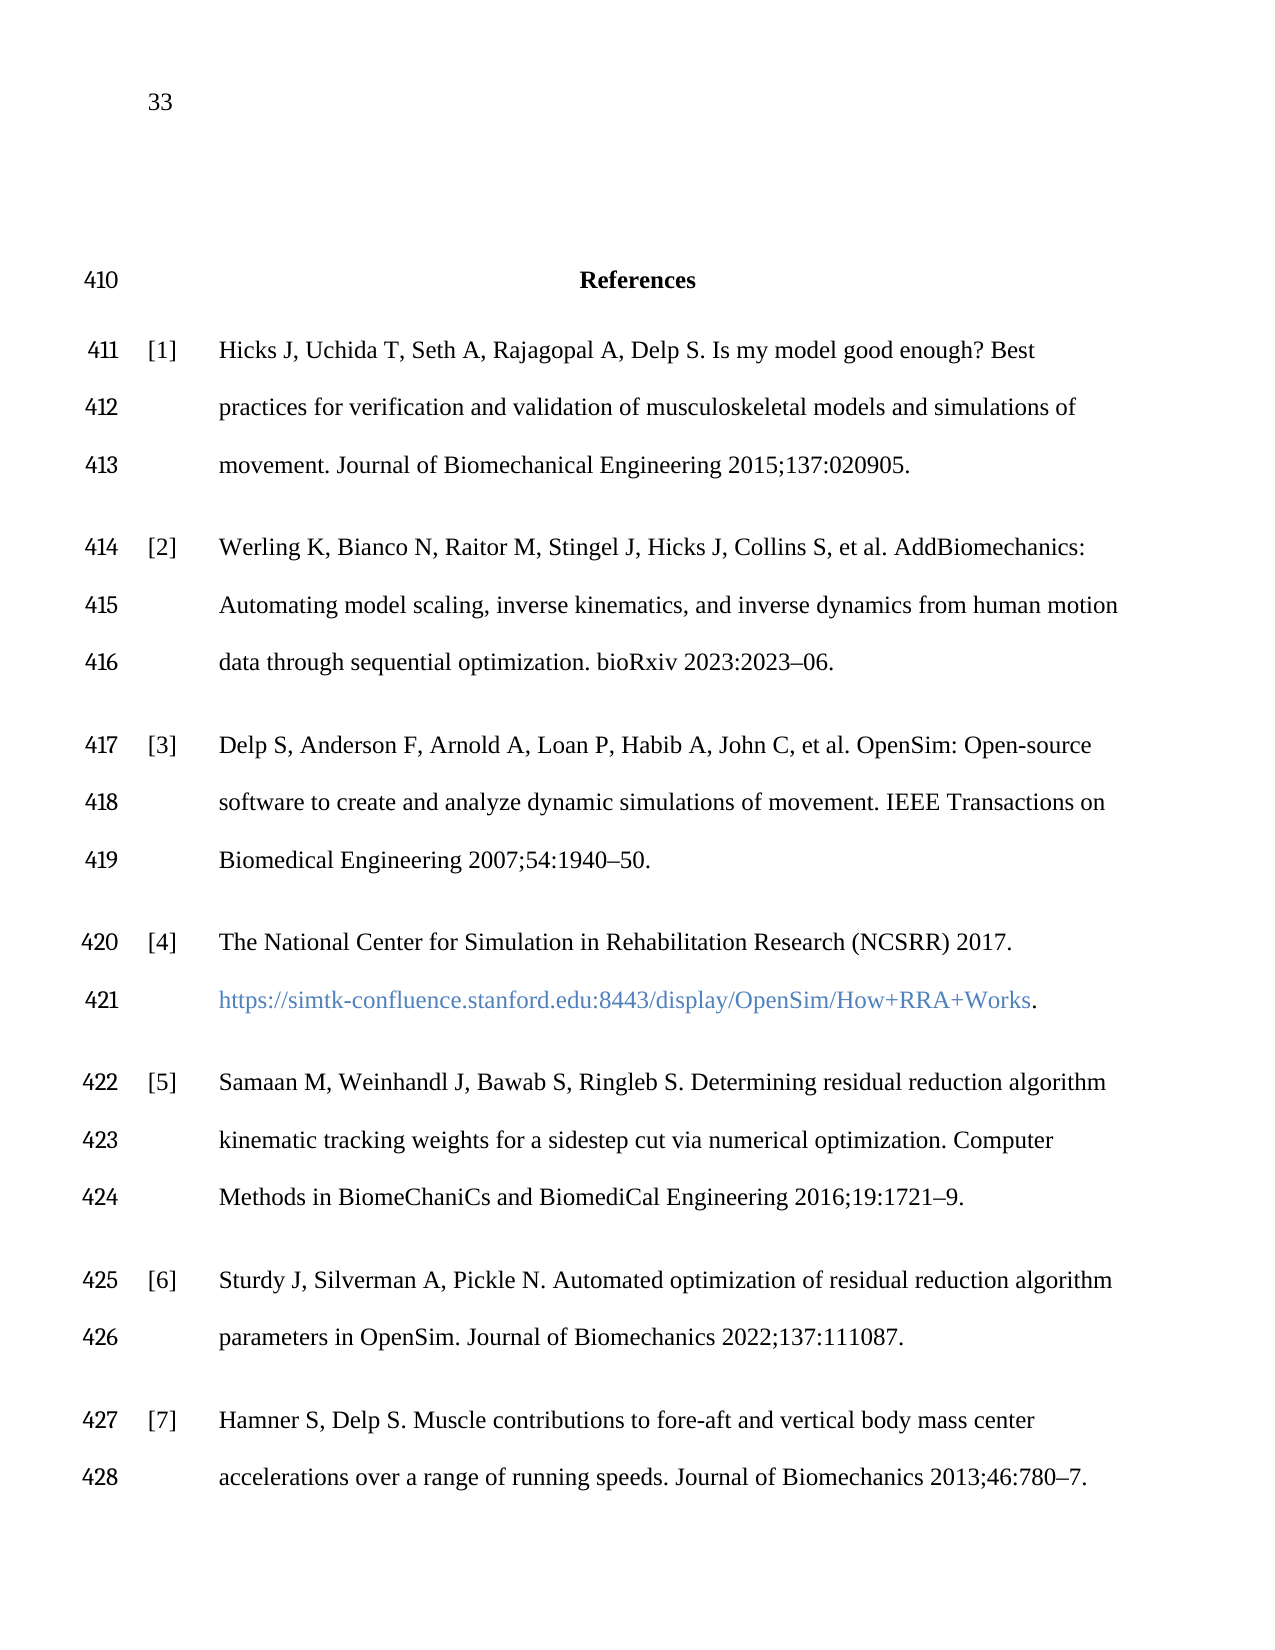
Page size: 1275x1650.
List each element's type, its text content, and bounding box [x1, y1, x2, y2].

text [3] Delp S, Anderson F, Arnold A, Loan P, Habib A, John C, et al. OpenSim: Open-source software to create and analyze dynamic simulations of movement. IEEE Transactions on Biomedical Engineering 2007;54:1940–50. [148, 730, 1127, 874]
text [1] Hicks J, Uchida T, Seth A, Rajagopal A, Delp S. Is my model good enough? Best practices for verification and validation of musculoskeletal models and simulations of movement. Journal of Biomechanical Engineering 2015;137:020905. [148, 335, 1127, 479]
text [2] Werling K, Bianco N, Raitor M, Stingel J, Hicks J, Collins S, et al. AddBiomechanics: Automating model scaling, inverse kinematics, and inverse dynamics from human motion data through sequential optimization. bioRxiv 2023:2023–06. [148, 532, 1127, 676]
text [7] Hamner S, Delp S. Muscle contributions to fore-aft and vertical body mass center accelerations over a range of running speeds. Journal of Biomechanics 2013;46:780–7. [148, 1405, 1127, 1491]
text [4] The National Center for Simulation in Rehabilitation Research (NCSRR) 2017. https://simtk-confluence.stanford.edu:8443/display/OpenSim/How+RRA+Works. [148, 927, 1127, 1014]
subtitle References [148, 265, 1127, 294]
text [6] Sturdy J, Silverman A, Pickle N. Automated optimization of residual reduction algorithm parameters in OpenSim. Journal of Biomechanics 2022;137:111087. [148, 1265, 1127, 1351]
text [5] Samaan M, Weinhandl J, Bawab S, Ringleb S. Determining residual reduction algorithm kinematic tracking weights for a sidestep cut via numerical optimization. Computer Methods in BiomeChaniCs and BiomediCal Engineering 2016;19:1721–9. [148, 1067, 1127, 1211]
